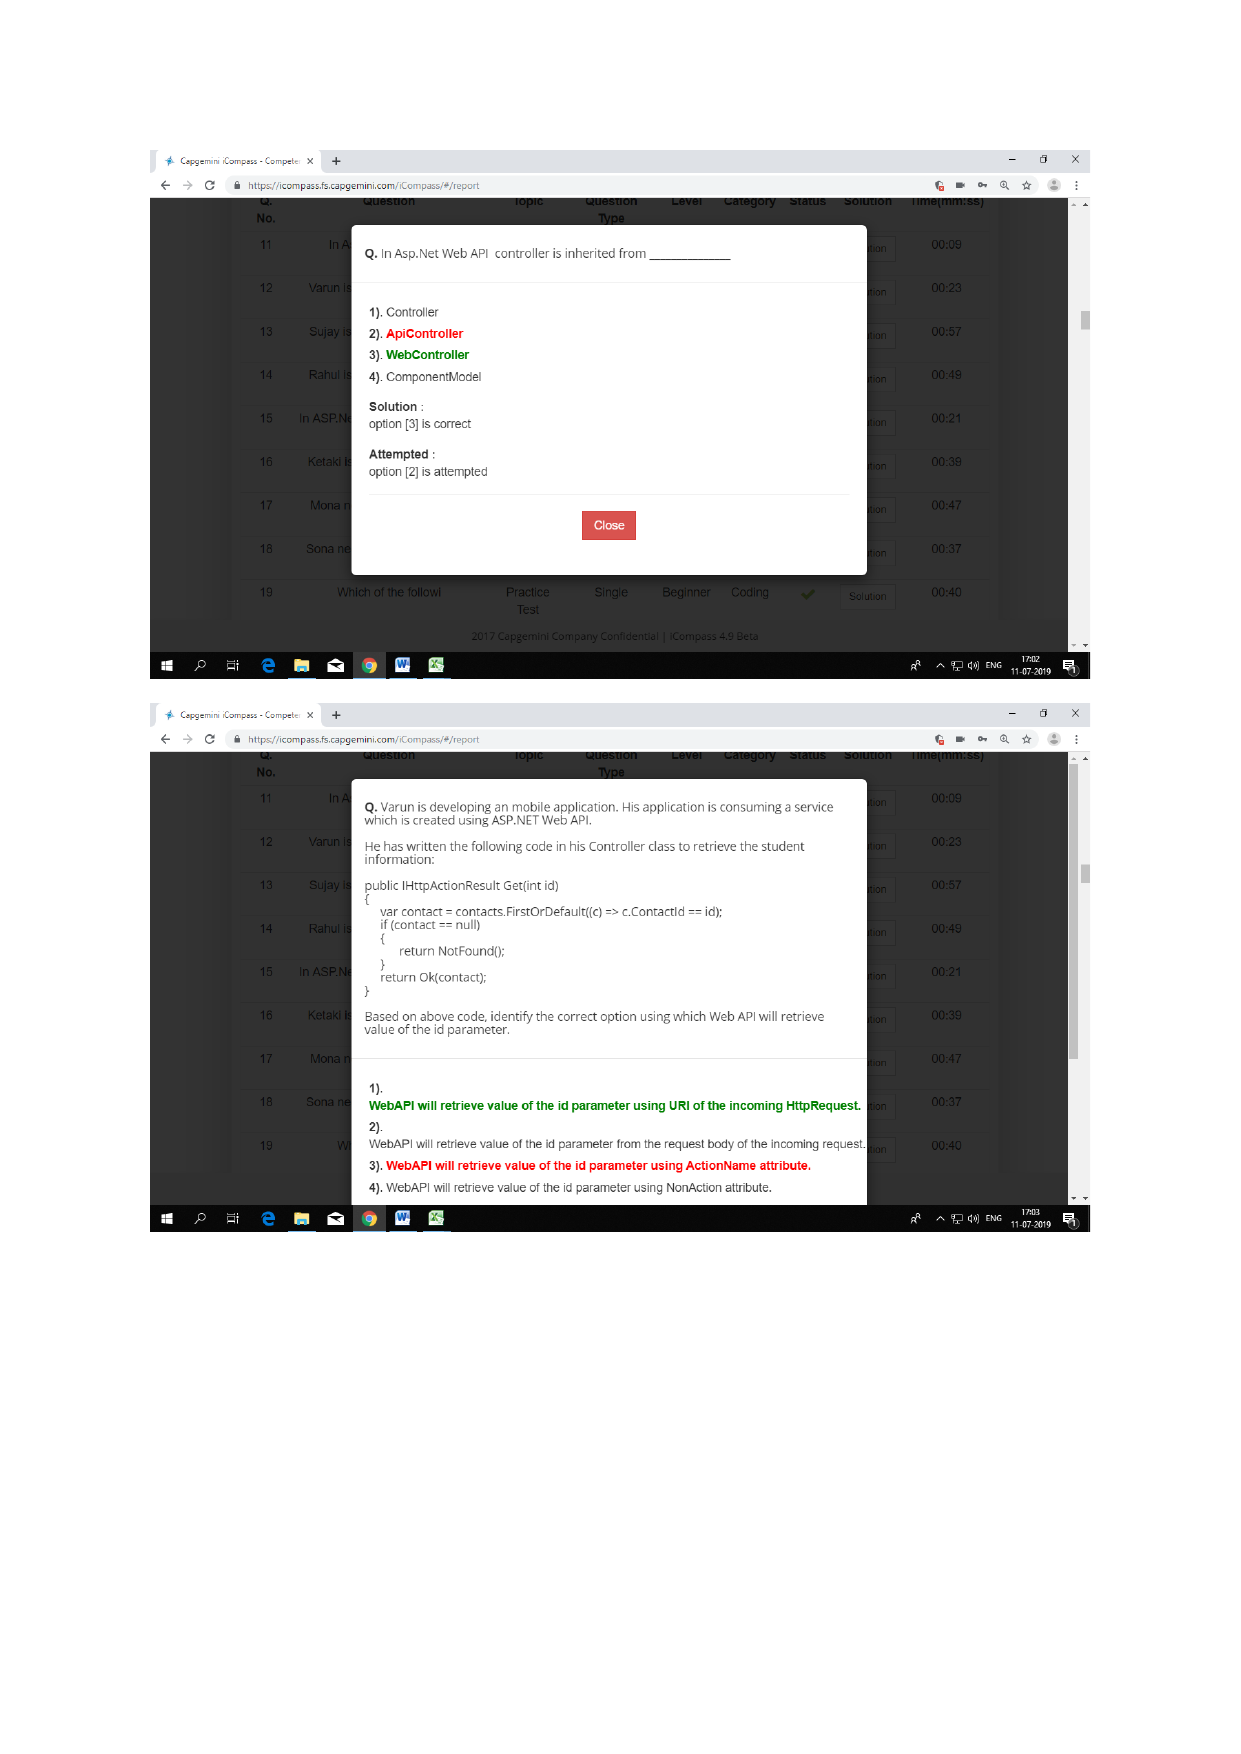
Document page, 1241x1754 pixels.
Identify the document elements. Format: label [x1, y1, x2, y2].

picture [150, 703, 1091, 1232]
picture [150, 150, 1091, 679]
